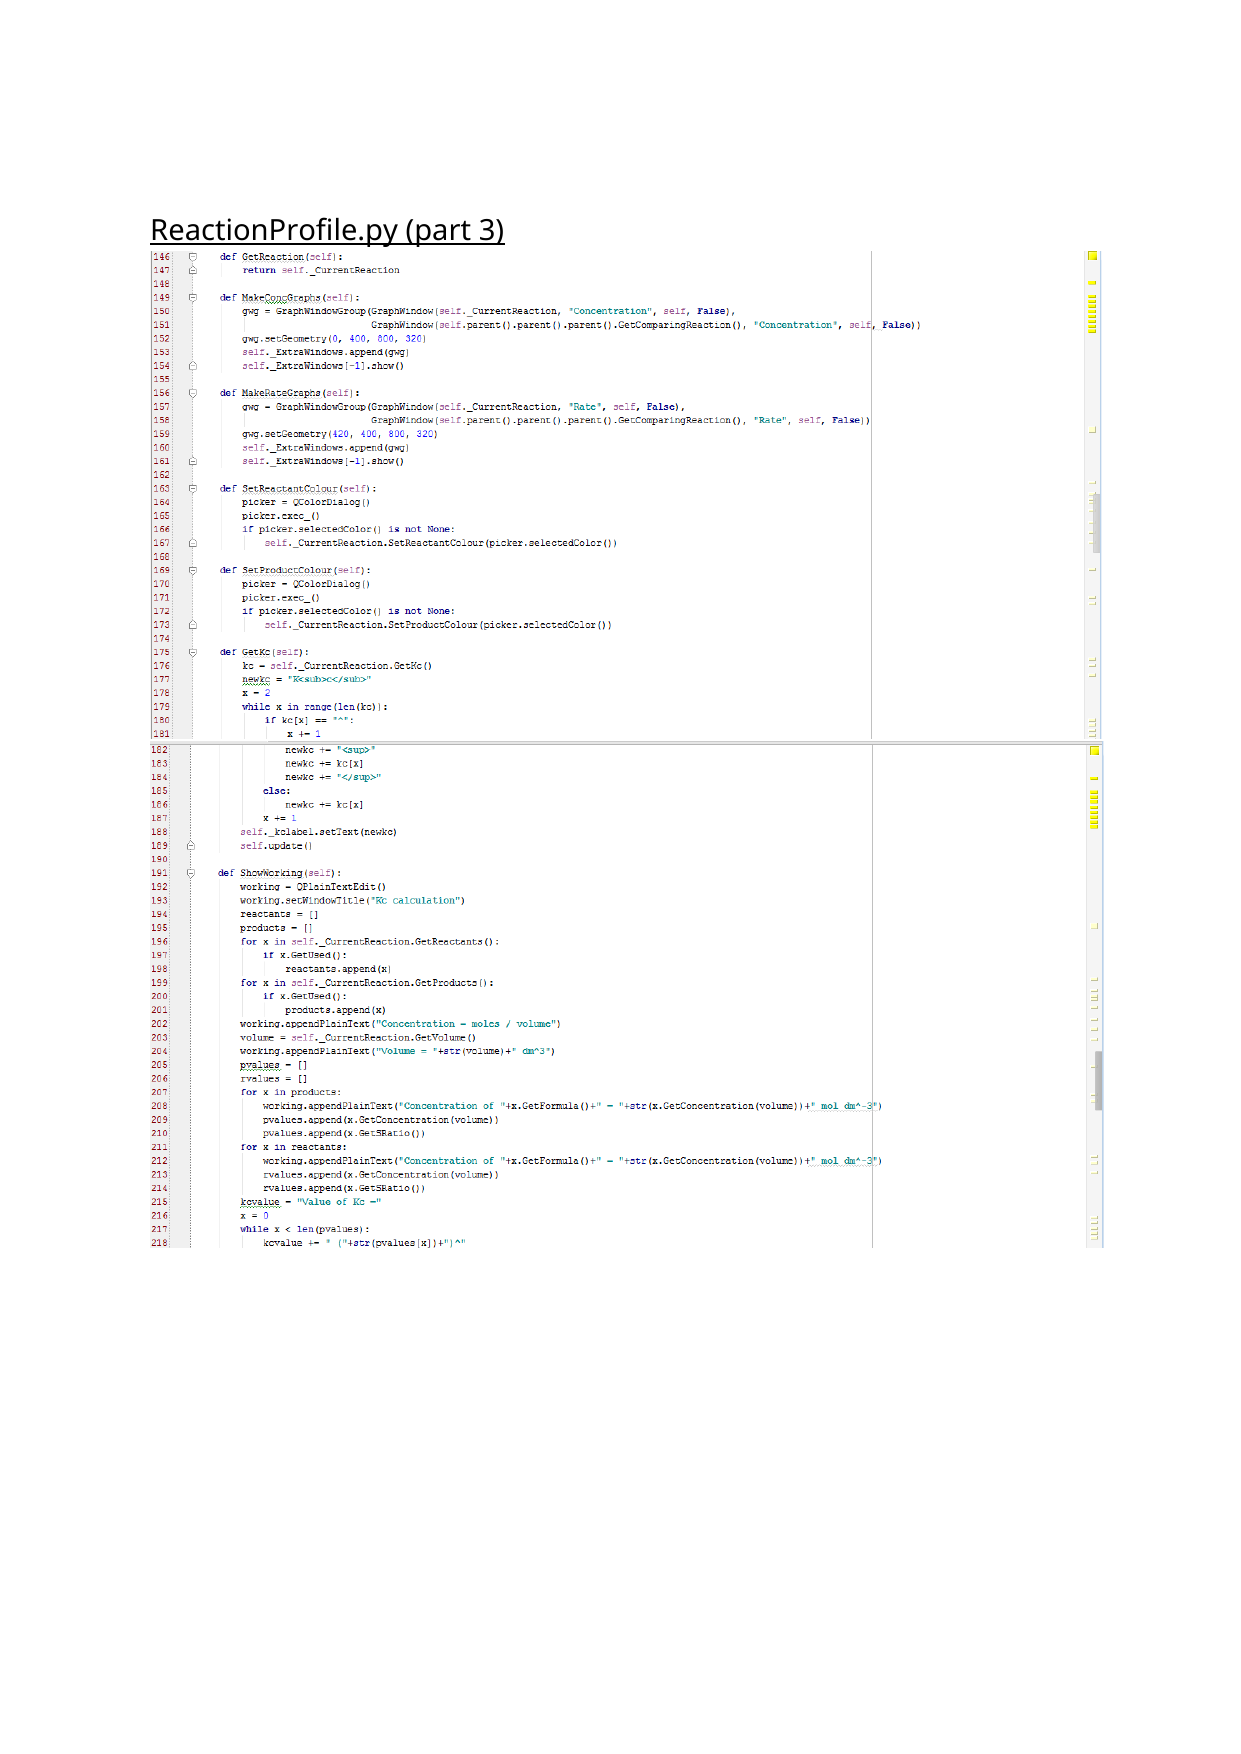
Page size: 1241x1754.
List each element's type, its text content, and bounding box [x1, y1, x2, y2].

picture [150, 251, 1102, 739]
text ReactionProfile.py (part 3) [150, 209, 1090, 251]
picture [150, 741, 1104, 1248]
